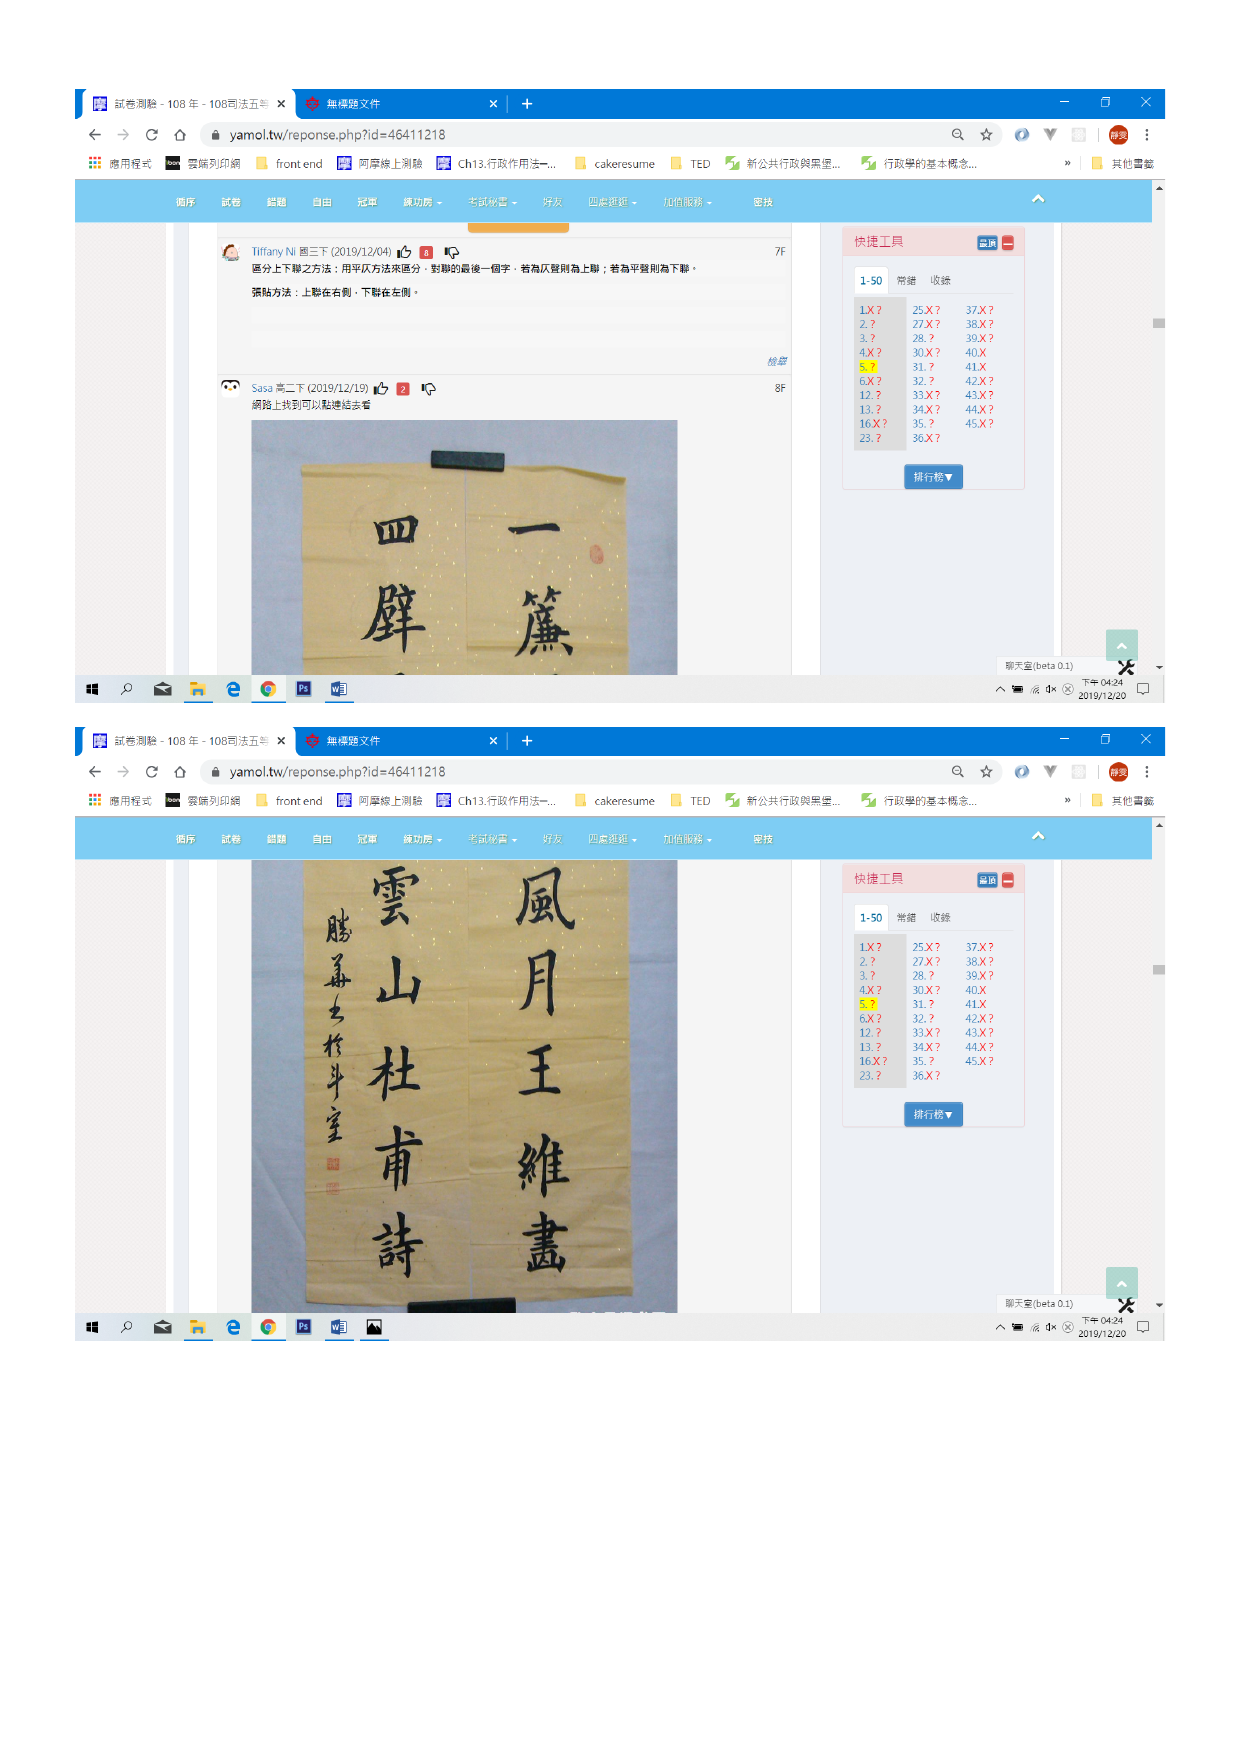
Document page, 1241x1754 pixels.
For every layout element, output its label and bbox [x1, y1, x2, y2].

picture [75, 727, 1166, 1341]
picture [75, 89, 1166, 703]
